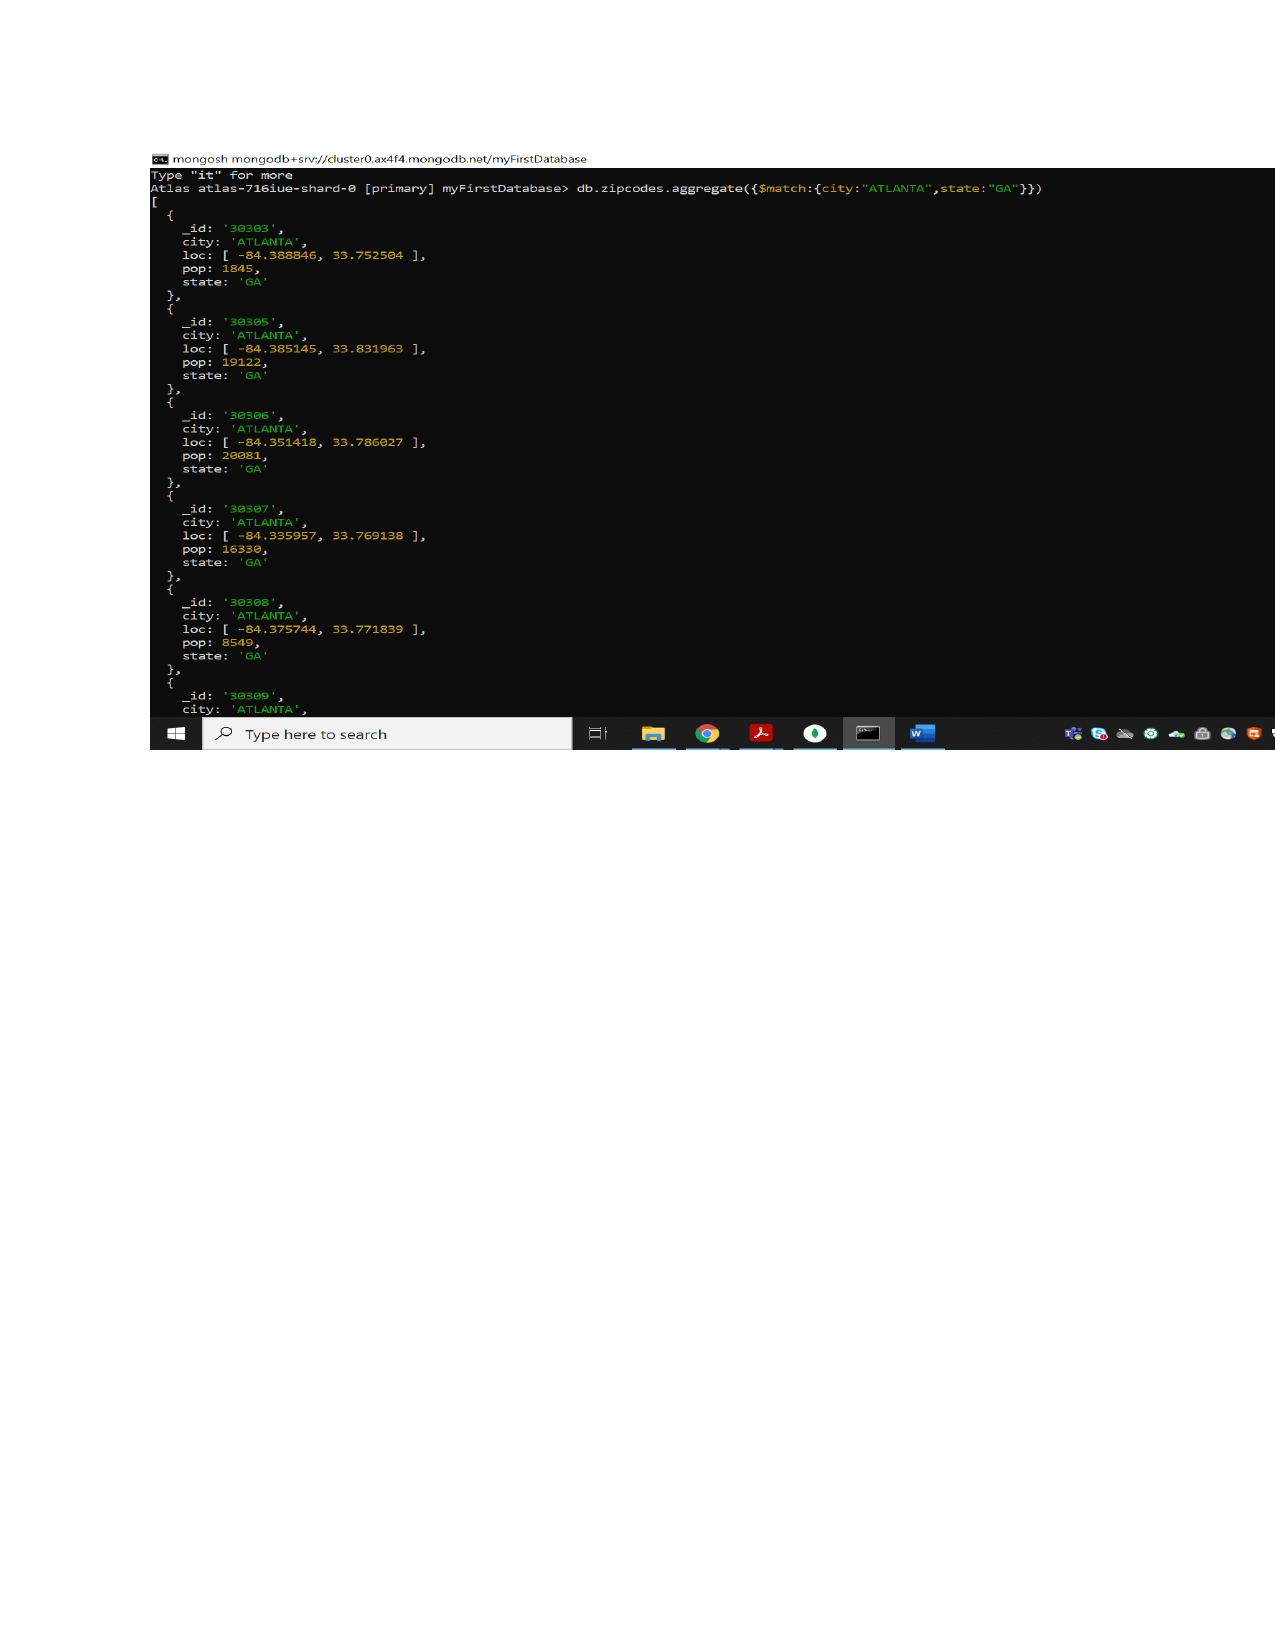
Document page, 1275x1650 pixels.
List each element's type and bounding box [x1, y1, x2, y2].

picture [150, 150, 1275, 750]
